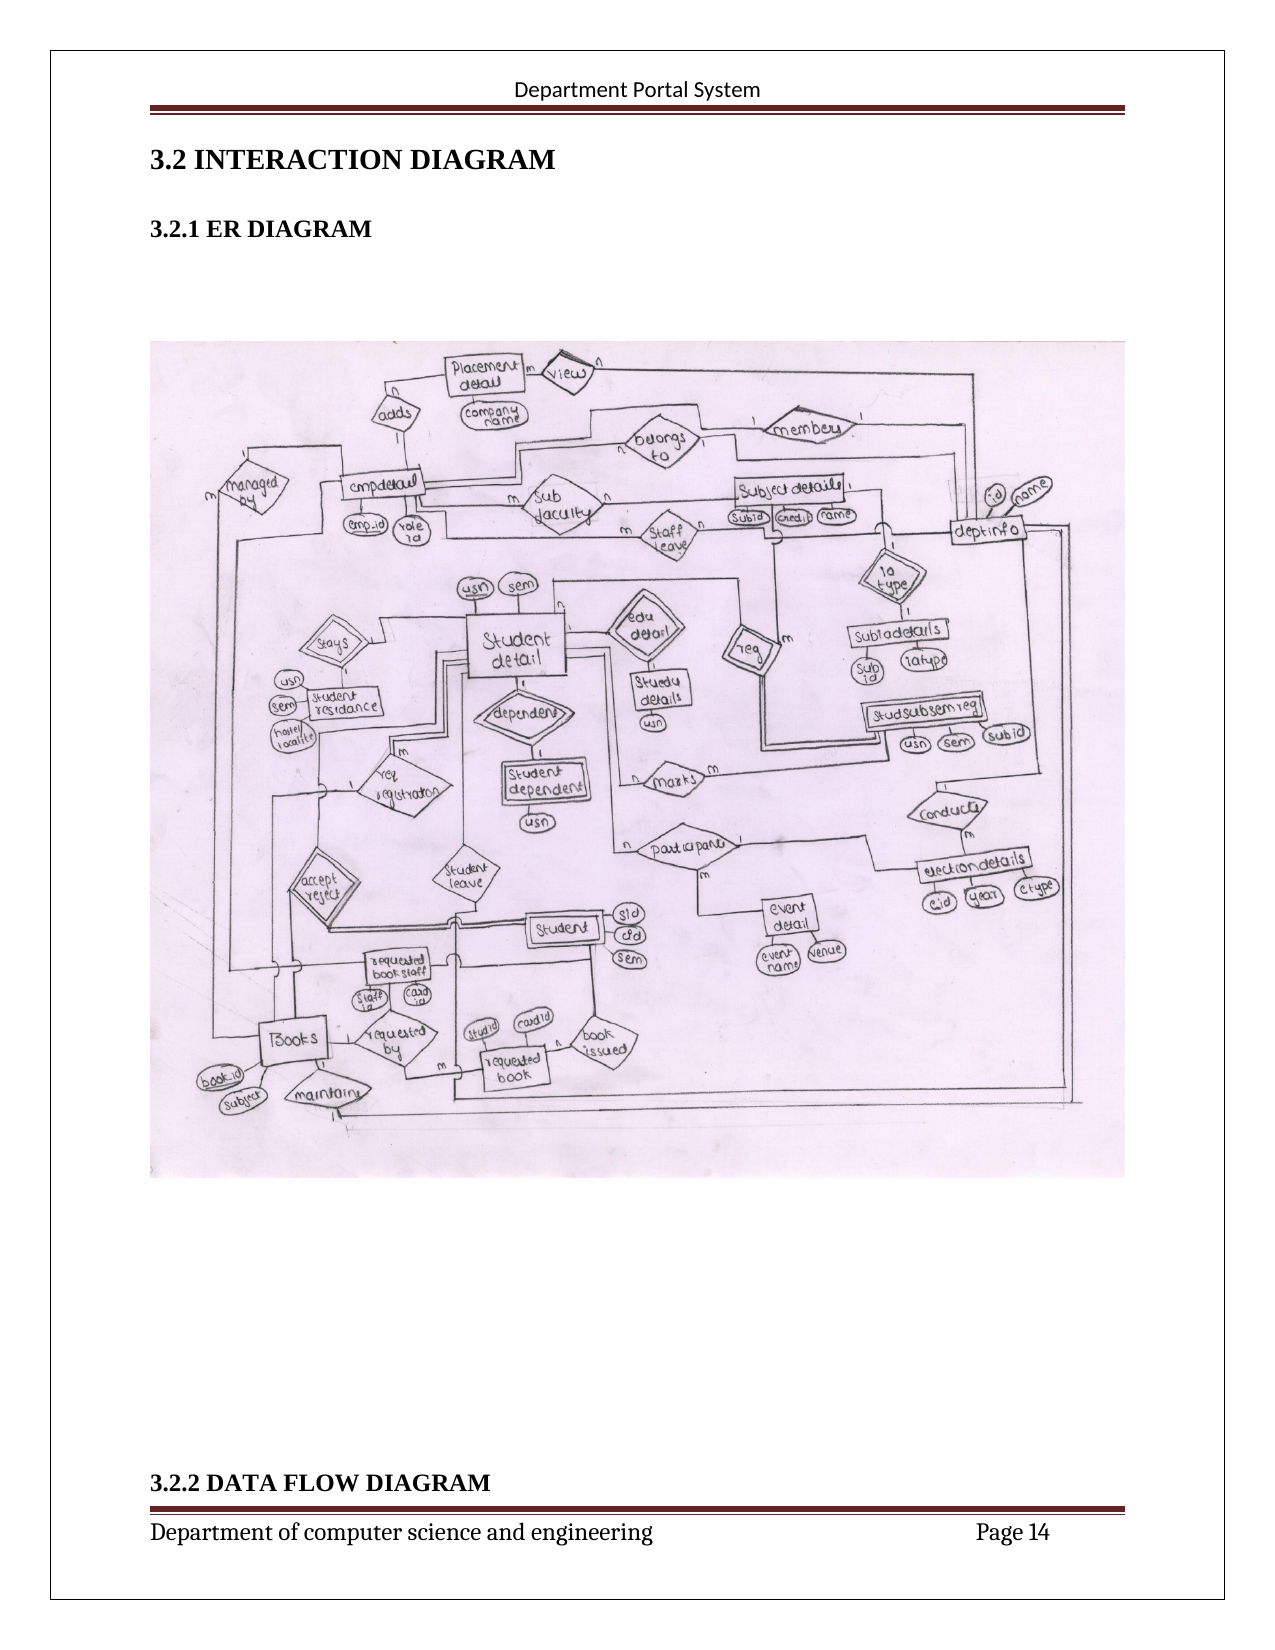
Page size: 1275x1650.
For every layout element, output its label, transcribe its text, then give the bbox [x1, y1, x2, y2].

picture [150, 341, 1125, 1178]
text 3.2.1 ER DIAGRAM [150, 214, 1125, 242]
text 3.2.2 DATA FLOW DIAGRAM [150, 1468, 1125, 1497]
text 3.2 INTERACTION DIAGRAM [150, 142, 1125, 176]
